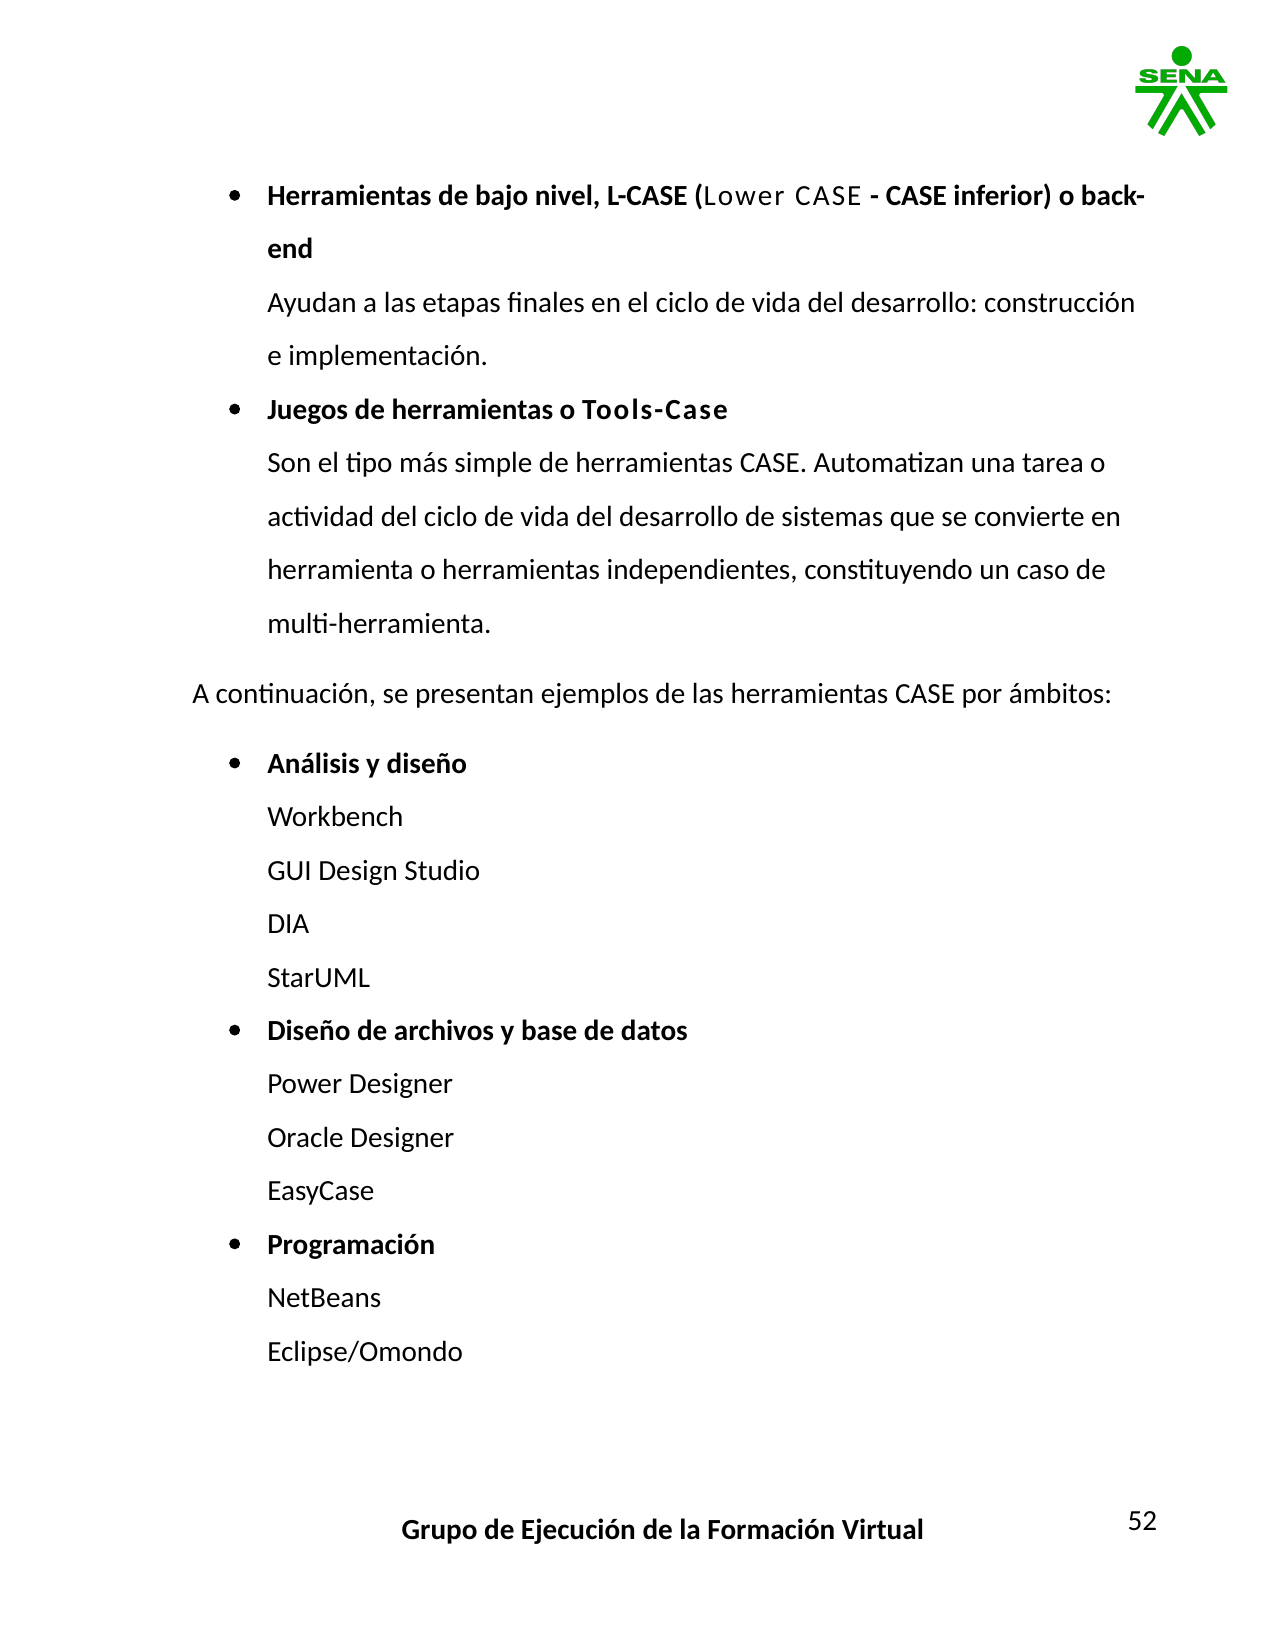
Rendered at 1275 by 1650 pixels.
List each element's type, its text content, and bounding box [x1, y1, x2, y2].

picture [1135, 46, 1228, 136]
list Workbench [267, 798, 1157, 834]
list NetBeans [267, 1279, 1157, 1315]
list DIA [267, 905, 1157, 941]
list EasyCase [267, 1172, 1157, 1208]
list Son el tipo más simple de herramientas CASE. Automatizan una tarea o actividad del ciclo de vida del desarrollo de sistemas que se convierte en herramienta o herramientas independientes, constituyendo un caso de multi-herramienta. [267, 444, 1157, 640]
list Power Designer [267, 1066, 1157, 1101]
list Oracle Designer [267, 1119, 1157, 1154]
text A continuación, se presentan ejemplos de las herramientas CASE por ámbitos: [118, 675, 1157, 710]
list Eclipse/Omondo [267, 1333, 1157, 1368]
list StarUML [267, 959, 1157, 994]
list Herramientas de bajo nivel, L-CASE (Lower CASE - CASE inferior) o back-end [229, 177, 1157, 266]
list Análisis y diseño [229, 745, 1157, 781]
list Ayudan a las etapas finales en el ciclo de vida del desarrollo: construcción e implementación. [267, 284, 1157, 373]
list Diseño de archivos y base de datos [229, 1012, 1157, 1048]
list Programación [229, 1226, 1157, 1261]
list GUI Design Studio [267, 852, 1157, 887]
list Juegos de herramientas o Tools-Case [229, 391, 1157, 427]
